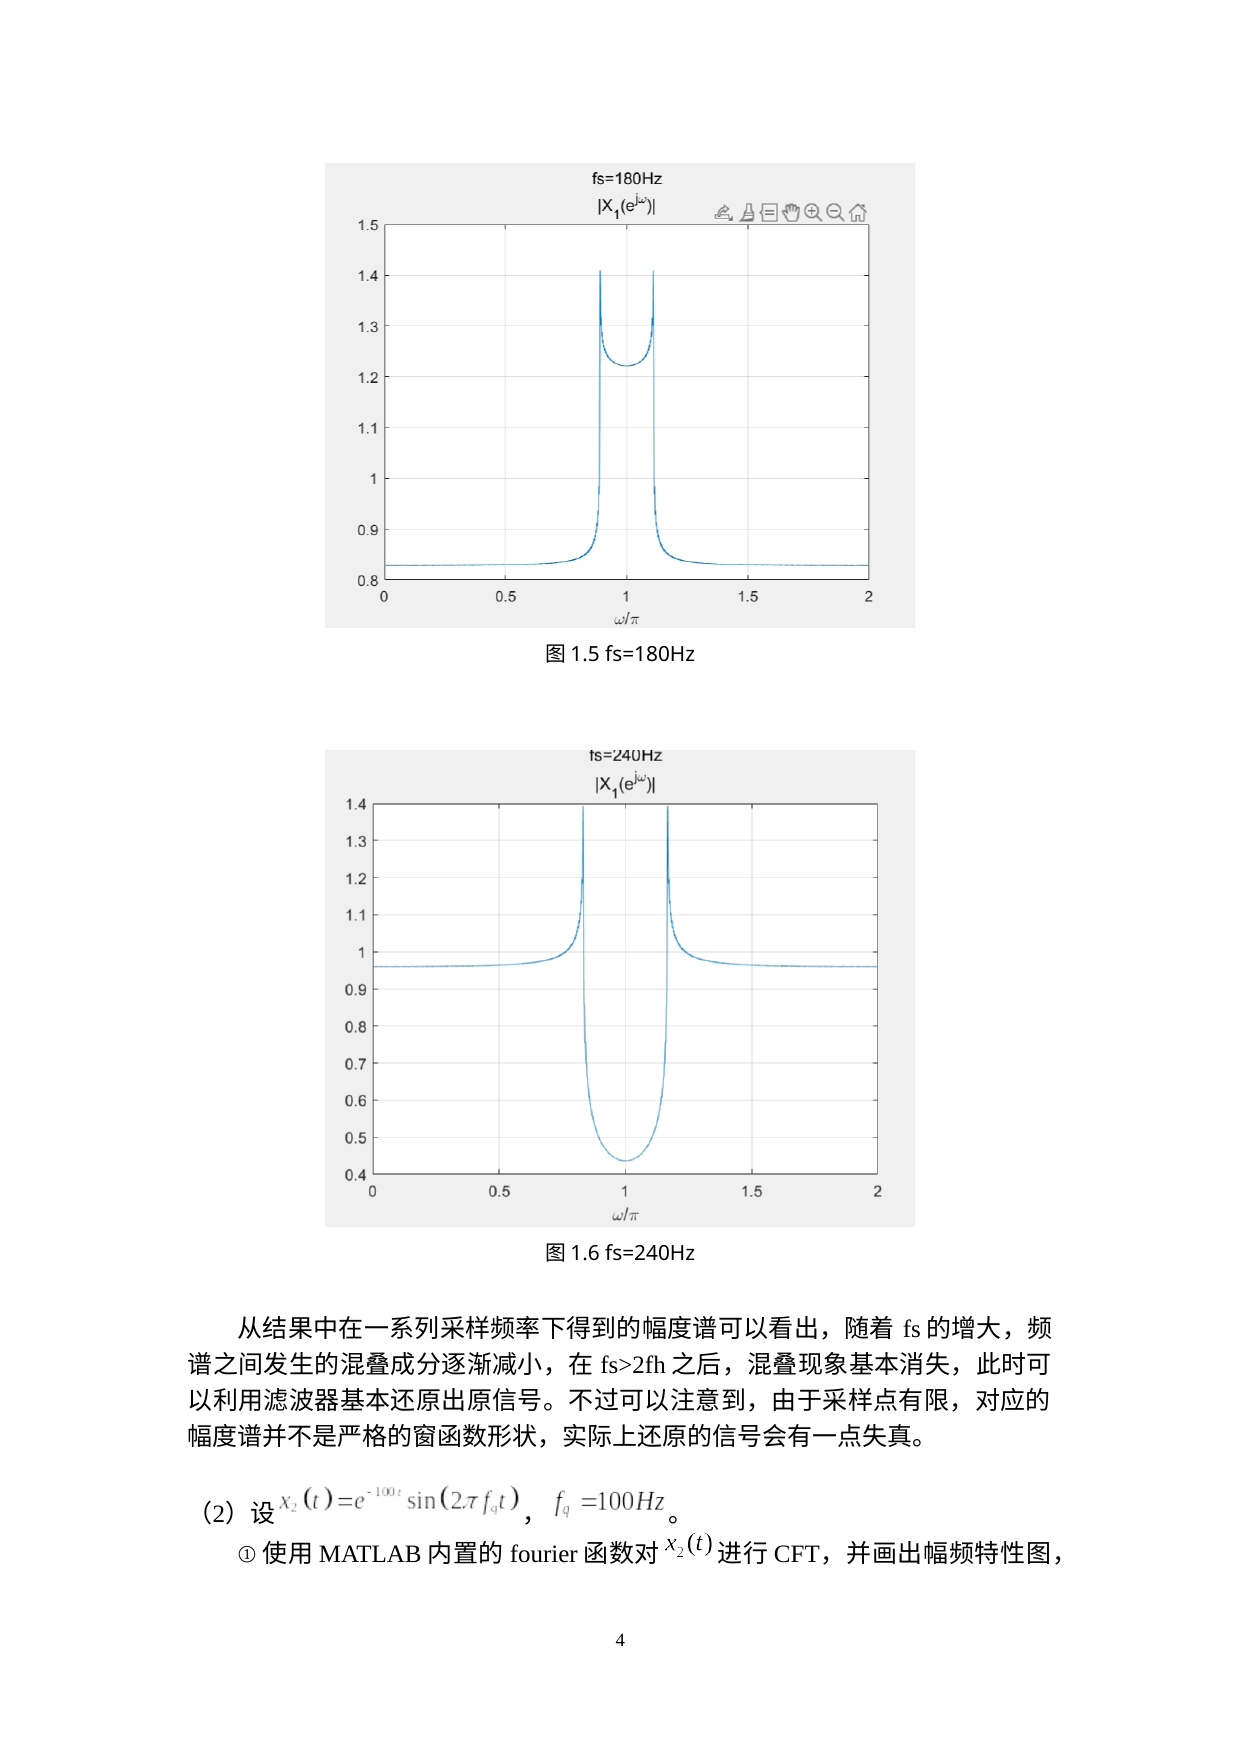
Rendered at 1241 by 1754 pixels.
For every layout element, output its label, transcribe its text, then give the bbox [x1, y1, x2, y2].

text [187, 1529, 1053, 1571]
text 从结果中在一系列采样频率下得到的幅度谱可以看出，随着fs的增大，频谱之间发生的混叠成分逐渐减小，在fs>2fh之后，混叠现象基本消失，此时可以利用滤波器基本还原出原信号。不过可以注意到，由于采样点有限，对应的幅度谱并不是严格的窗函数形状，实际上还原的信号会有一点失真。 [187, 1308, 1053, 1453]
text （2）设，。 [187, 1482, 1053, 1529]
picture [325, 750, 916, 1227]
picture [325, 163, 916, 628]
